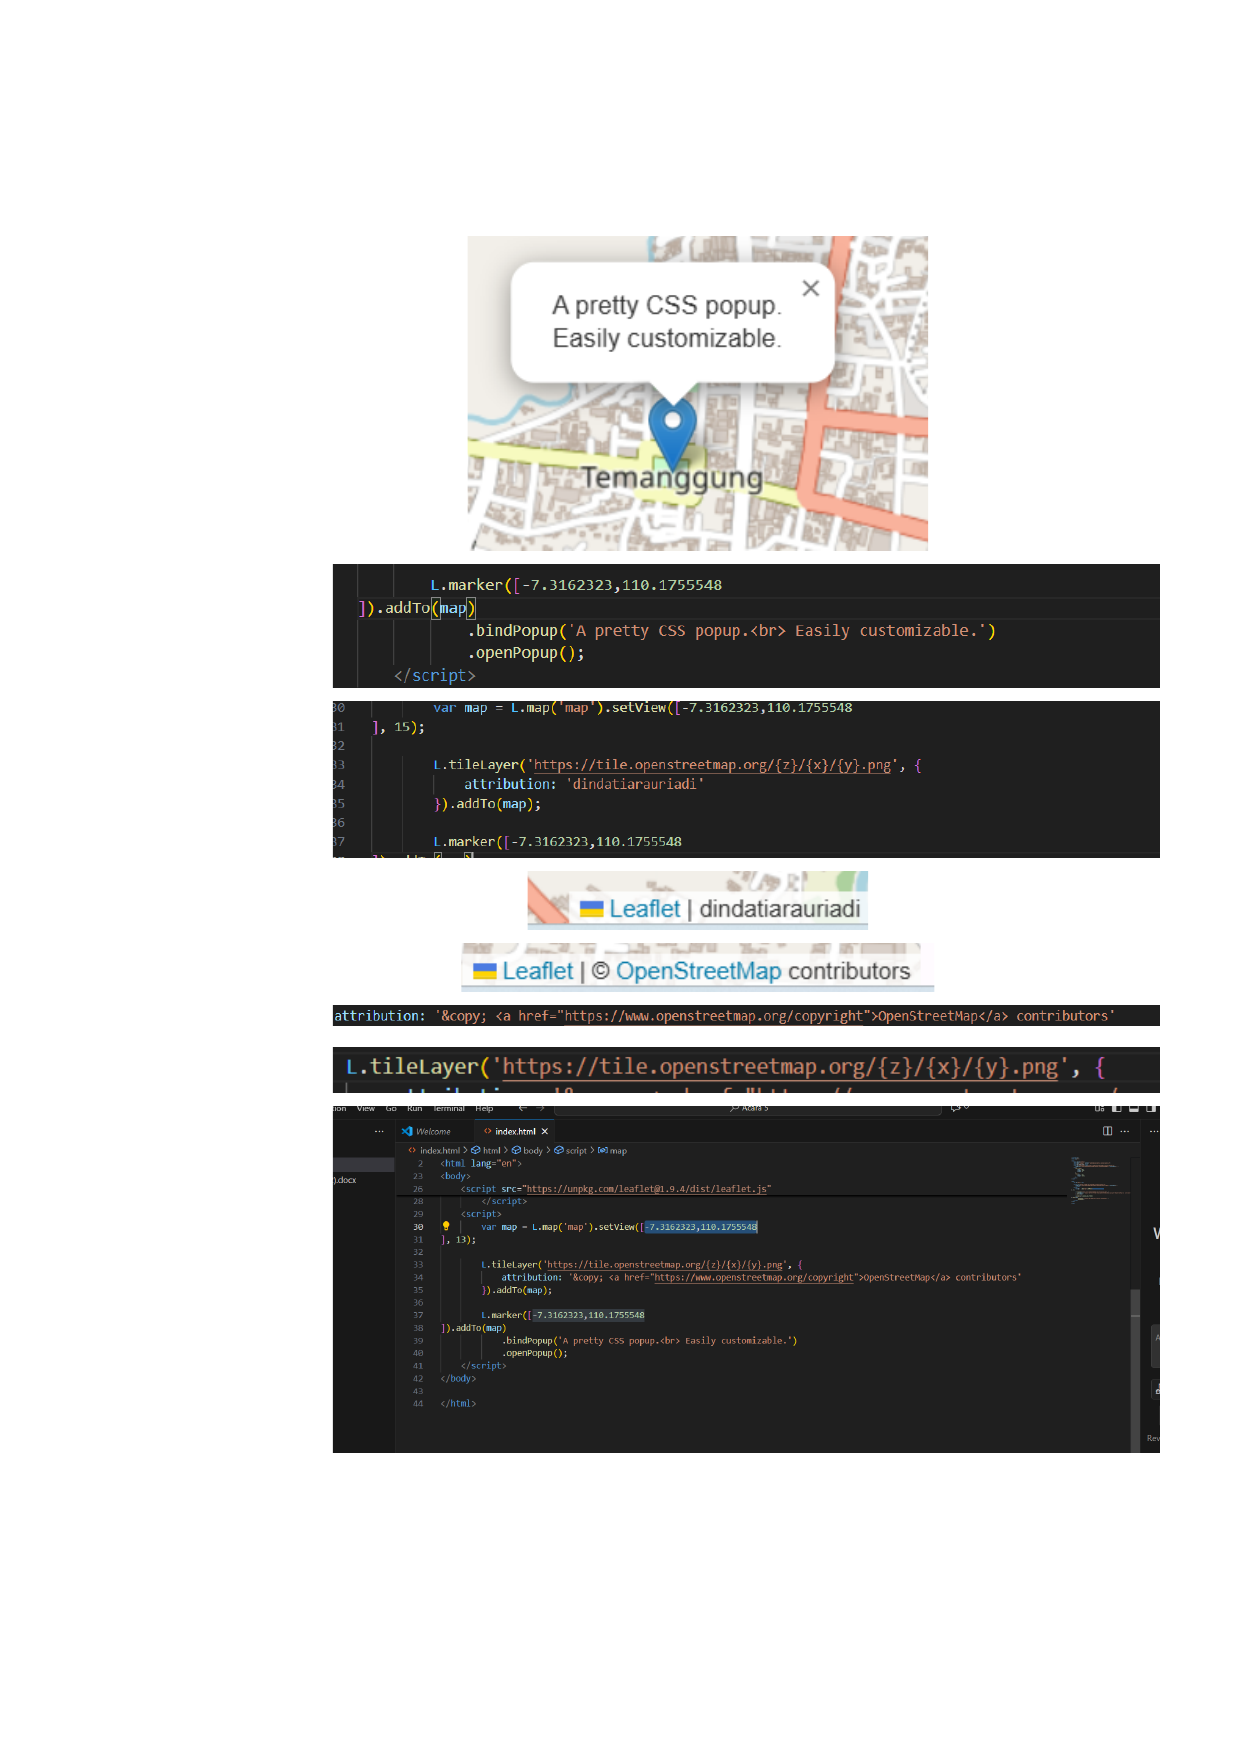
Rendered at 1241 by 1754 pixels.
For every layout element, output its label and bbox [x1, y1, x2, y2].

picture [332, 701, 1160, 858]
picture [332, 1005, 1160, 1026]
picture [527, 871, 869, 930]
picture [467, 236, 929, 551]
picture [332, 1106, 1160, 1453]
picture [461, 943, 935, 992]
picture [332, 1047, 1160, 1093]
picture [332, 564, 1160, 688]
